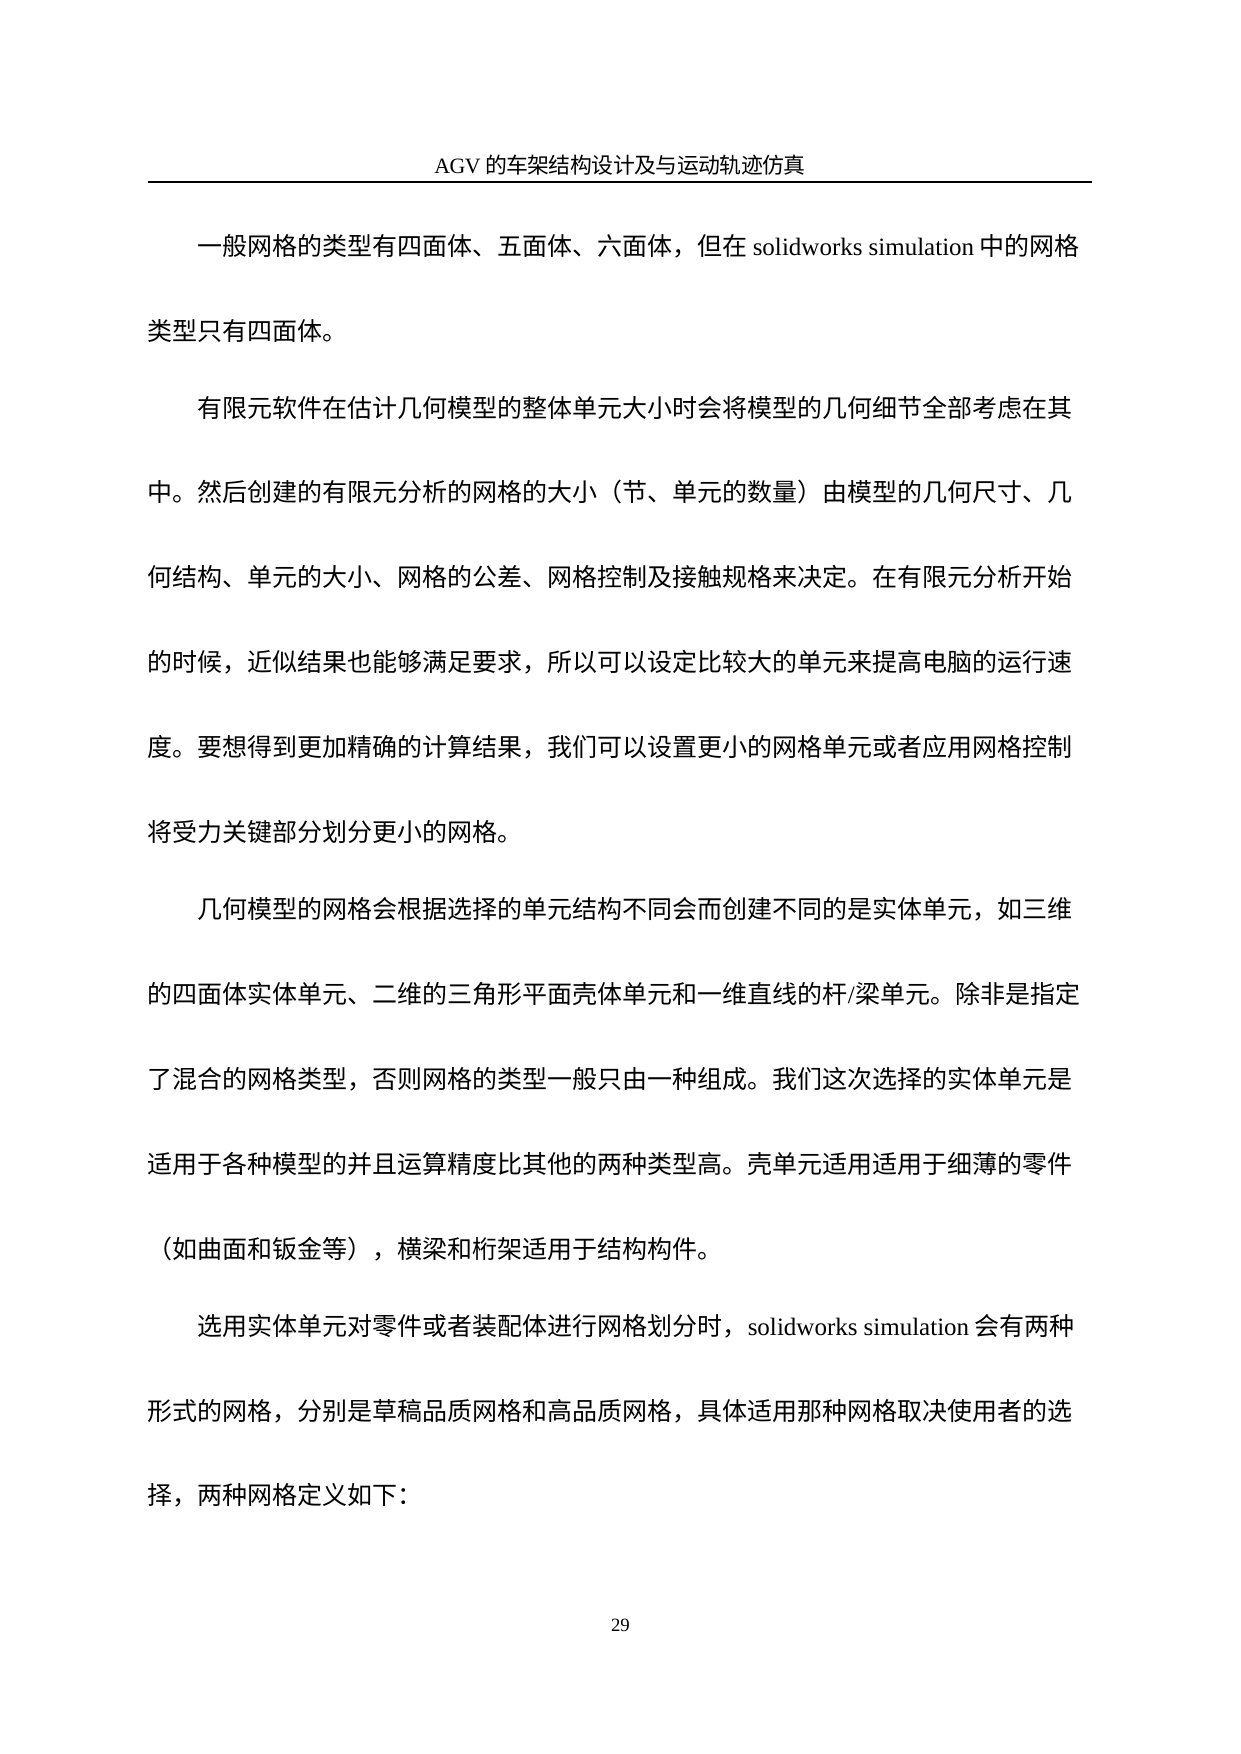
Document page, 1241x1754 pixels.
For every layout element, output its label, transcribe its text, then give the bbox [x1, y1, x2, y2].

text 有限元软件在估计几何模型的整体单元大小时会将模型的几何细节全部考虑在其中。然后创建的有限元分析的网格的大小（节、单元的数量）由模型的几何尺寸、几何结构、单元的大小、网格的公差、网格控制及接触规格来决定。在有限元分析开始的时候，近似结果也能够满足要求，所以可以设定比较大的单元来提高电脑的运行速度。要想得到更加精确的计算结果，我们可以设置更小的网格单元或者应用网格控制将受力关键部分划分更小的网格。 [148, 372, 1092, 864]
text 几何模型的网格会根据选择的单元结构不同会而创建不同的是实体单元，如三维的四面体实体单元、二维的三角形平面壳体单元和一维直线的杆/梁单元。除非是指定了混合的网格类型，否则网格的类型一般只由一种组成。我们这次选择的实体单元是适用于各种模型的并且运算精度比其他的两种类型高。壳单元适用适用于细薄的零件（如曲面和钣金等），横梁和桁架适用于结构构件。 [148, 874, 1092, 1281]
text 选用实体单元对零件或者装配体进行网格划分时，solidworks simulation会有两种形式的网格，分别是草稿品质网格和高品质网格，具体适用那种网格取决使用者的选择，两种网格定义如下： [148, 1290, 1092, 1528]
text 一般网格的类型有四面体、五面体、六面体，但在solidworks simulation中的网格类型只有四面体。 [148, 210, 1092, 363]
